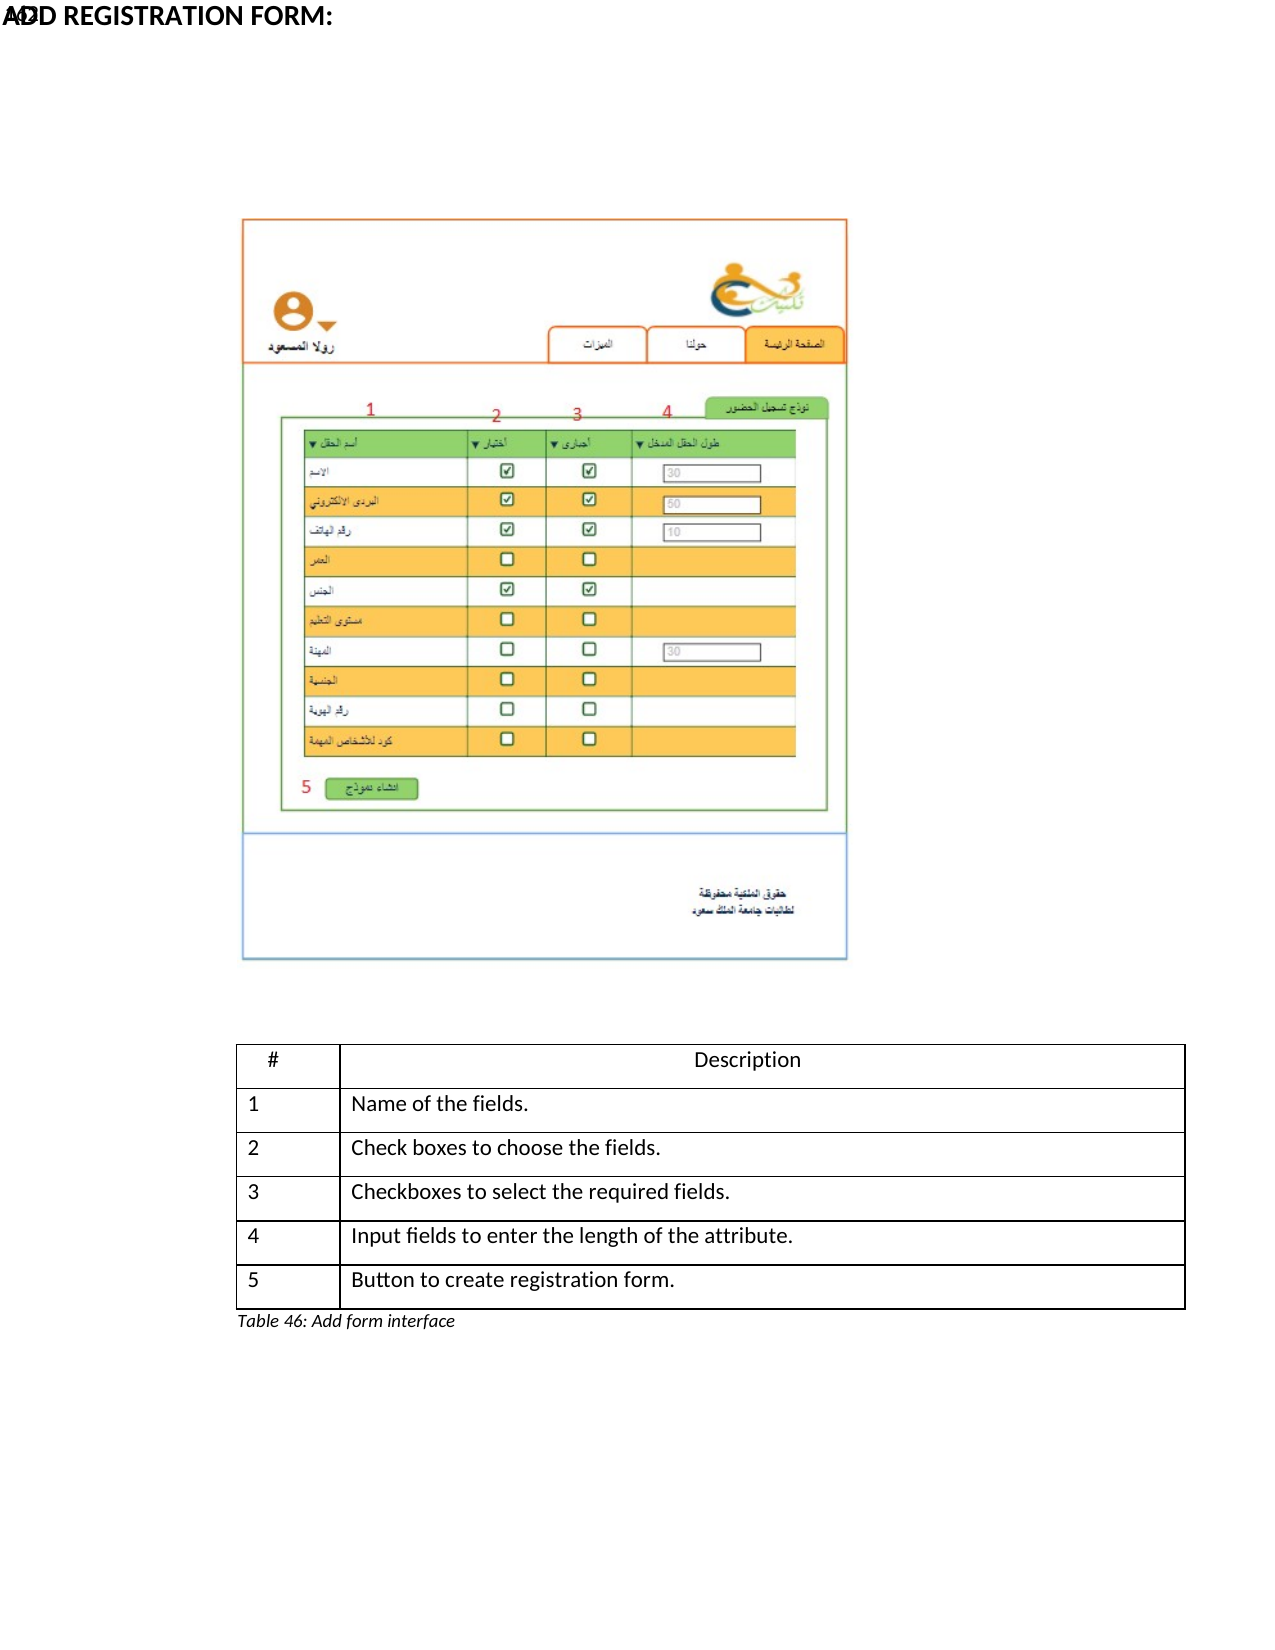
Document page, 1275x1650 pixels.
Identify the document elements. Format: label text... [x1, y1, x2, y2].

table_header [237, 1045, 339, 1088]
picture [237, 218, 859, 969]
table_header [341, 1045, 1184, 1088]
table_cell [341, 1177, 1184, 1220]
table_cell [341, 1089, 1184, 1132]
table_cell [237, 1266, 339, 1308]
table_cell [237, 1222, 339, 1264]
text Table 46: Add form interface [237, 1309, 1198, 1334]
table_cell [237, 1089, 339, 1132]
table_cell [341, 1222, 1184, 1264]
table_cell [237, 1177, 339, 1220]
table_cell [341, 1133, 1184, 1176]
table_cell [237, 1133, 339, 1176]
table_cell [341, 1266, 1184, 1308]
